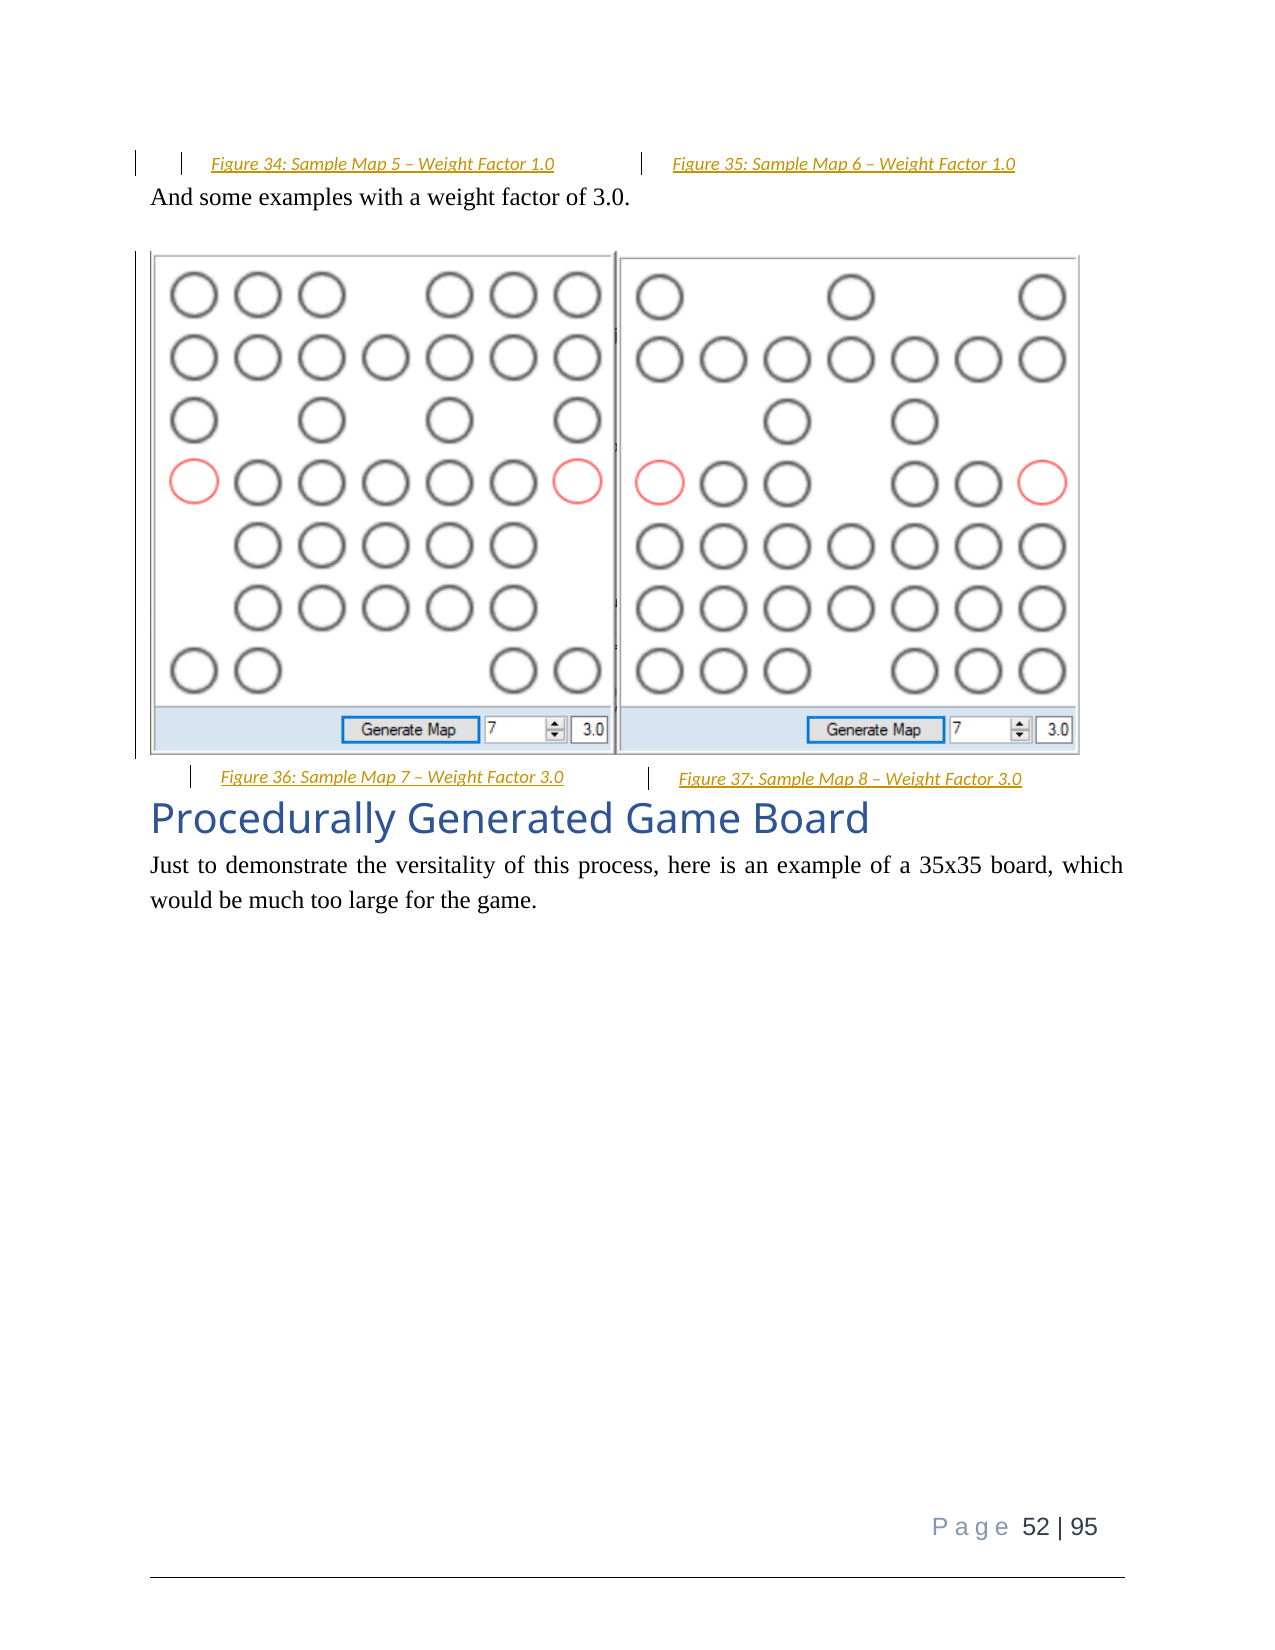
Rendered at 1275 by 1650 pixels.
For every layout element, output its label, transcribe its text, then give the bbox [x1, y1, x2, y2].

text Just to demonstrate the versitality of this process, here is an example of a 35x35 board, which would be much too large for the game. [150, 851, 1125, 914]
subtitle Procedurally Generated Game Board [150, 789, 1125, 846]
picture [150, 251, 1080, 755]
text And some examples with a weight factor of 3.0. [150, 182, 1125, 211]
